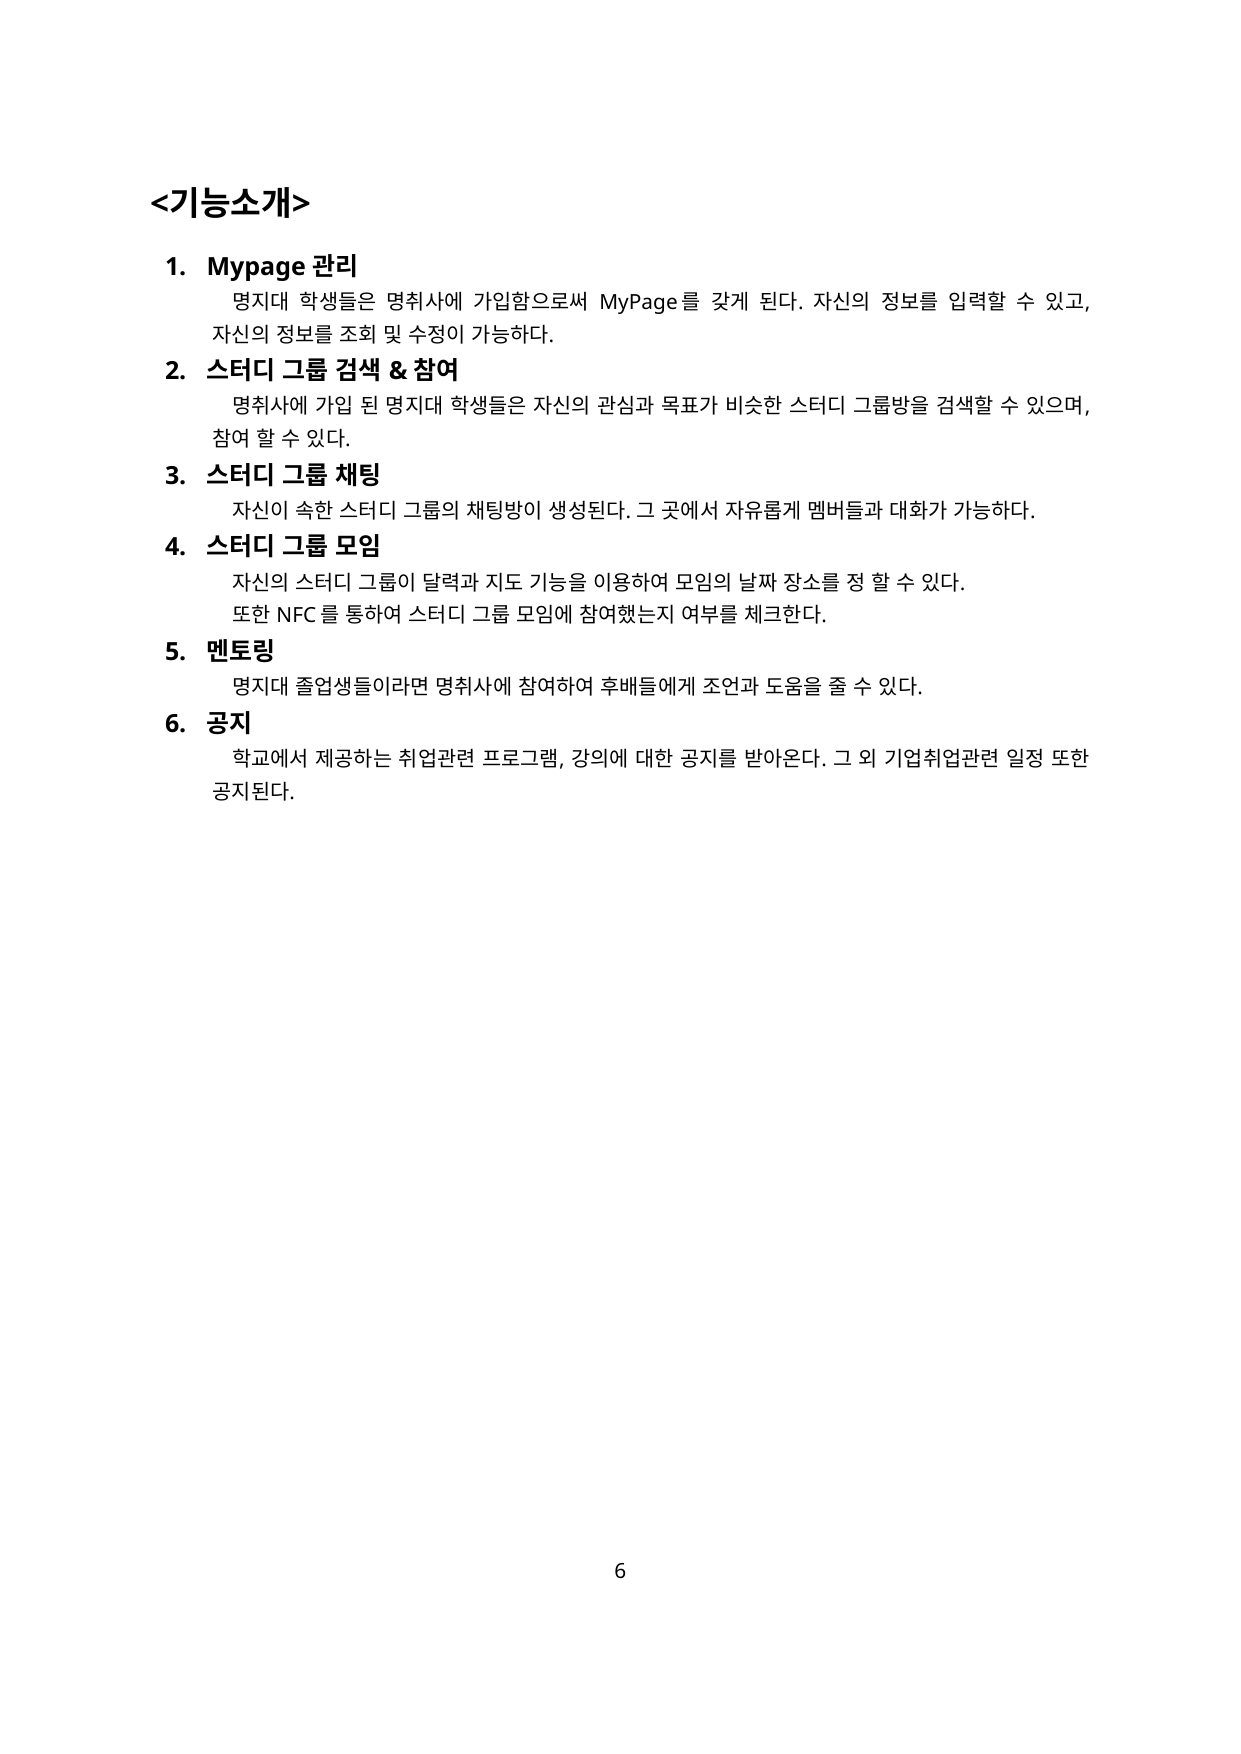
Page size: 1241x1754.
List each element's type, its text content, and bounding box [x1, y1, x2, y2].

text 학교에서 제공하는 취업관련 프로그램, 강의에 대한 공지를 받아온다. 그 외 기업취업관련 일정 또한 공지된다. [212, 742, 1090, 805]
list 스터디 그룹 검색 & 참여 [165, 351, 1090, 387]
text 명지대 졸업생들이라면 명취사에 참여하여 후배들에게 조언과 도움을 줄 수 있다. [212, 670, 1090, 701]
list 멘토링 [165, 631, 1090, 668]
text 명지대 학생들은 명취사에 가입함으로써 MyPage를 갖게 된다. 자신의 정보를 입력할 수 있고, 자신의 정보를 조회 및 수정이 가능하다. [212, 285, 1090, 348]
list 스터디 그룹 모임 [165, 527, 1090, 563]
list Mypage 관리 [165, 246, 1090, 282]
list 공지 [165, 703, 1090, 739]
text 자신의 스터디 그룹이 달력과 지도 기능을 이용하여 모임의 날짜 장소를 정 할 수 있다. [212, 566, 1090, 596]
text 또한 NFC를 통하여 스터디 그룹 모임에 참여했는지 여부를 체크한다. [212, 599, 1090, 629]
list 스터디 그룹 채팅 [165, 455, 1090, 491]
text 명취사에 가입 된 명지대 학생들은 자신의 관심과 목표가 비슷한 스터디 그룹방을 검색할 수 있으며, 참여 할 수 있다. [212, 390, 1090, 453]
text 자신이 속한 스터디 그룹의 채팅방이 생성된다. 그 곳에서 자유롭게 멤버들과 대화가 가능하다. [212, 494, 1090, 524]
text <기능소개> [150, 177, 1090, 226]
